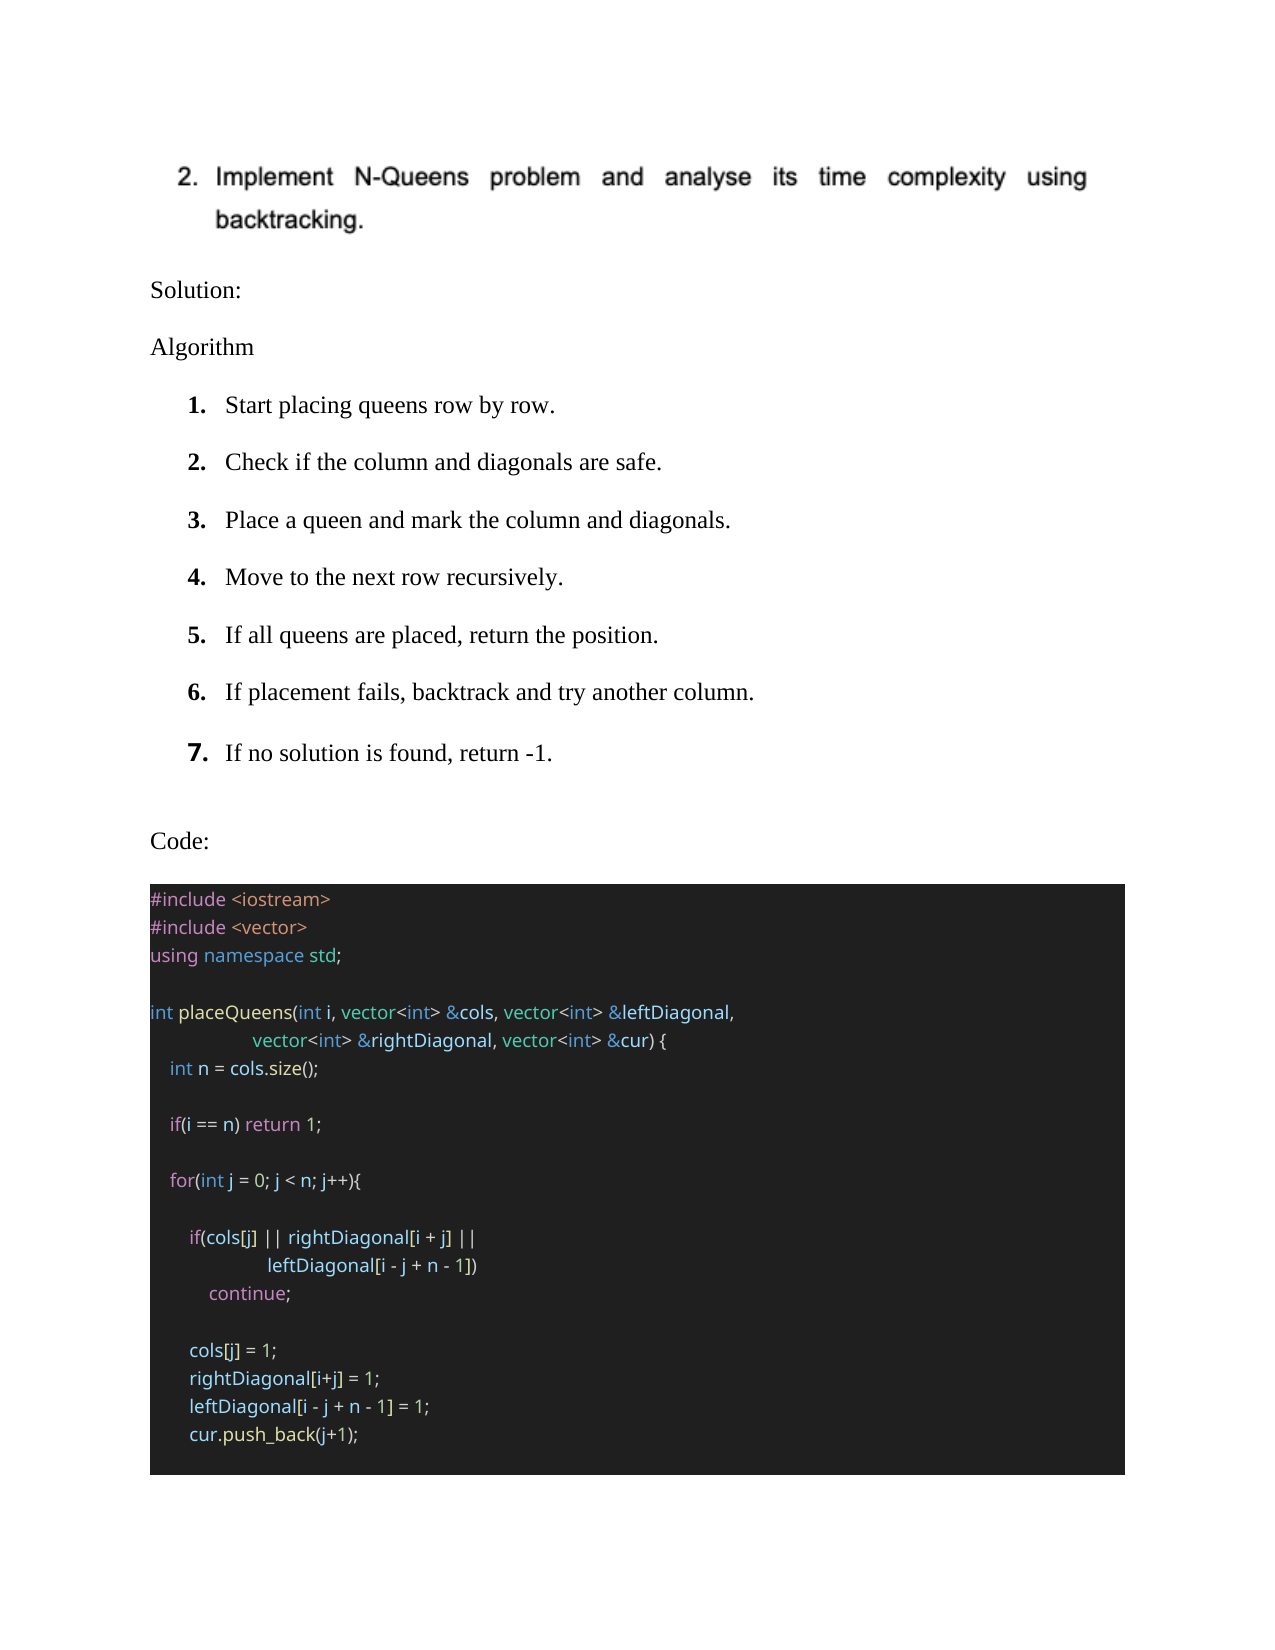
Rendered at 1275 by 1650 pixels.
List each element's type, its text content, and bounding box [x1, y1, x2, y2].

text #include <vector> [150, 912, 1125, 940]
list Place a queen and mark the column and diagonals. [187, 505, 1125, 562]
text leftDiagonal[i - j + n - 1]) [150, 1249, 1125, 1278]
text #include <iostream> [150, 884, 1125, 912]
text if(cols[j] || rightDiagonal[i + j] || [150, 1221, 1125, 1249]
text int n = cols.size(); [150, 1053, 1125, 1081]
text Code: [150, 826, 1125, 855]
picture [150, 150, 1125, 246]
text cols[j] = 1; [150, 1334, 1125, 1363]
text using namespace std; [150, 940, 1125, 968]
list Move to the next row recursively. [187, 562, 1125, 620]
list Start placing queens row by row. [187, 390, 1125, 447]
text Algorithm [150, 332, 1125, 361]
list If placement fails, backtrack and try another column. [187, 677, 1125, 735]
list Check if the column and diagonals are safe. [187, 447, 1125, 505]
text rightDiagonal[i+j] = 1; [150, 1363, 1125, 1391]
text Solution: [150, 275, 1125, 303]
text for(int j = 0; j < n; j++){ [150, 1165, 1125, 1193]
text leftDiagonal[i - j + n - 1] = 1; [150, 1391, 1125, 1419]
text vector<int> &rightDiagonal, vector<int> &cur) { [150, 1024, 1125, 1053]
text if(i == n) return 1; [150, 1109, 1125, 1137]
text continue; [150, 1278, 1125, 1306]
list If no solution is found, return -1. [187, 735, 1125, 769]
text int placeQueens(int i, vector<int> &cols, vector<int> &leftDiagonal, [150, 996, 1125, 1024]
list If all queens are placed, return the position. [187, 620, 1125, 677]
text cur.push_back(j+1); [150, 1419, 1125, 1447]
